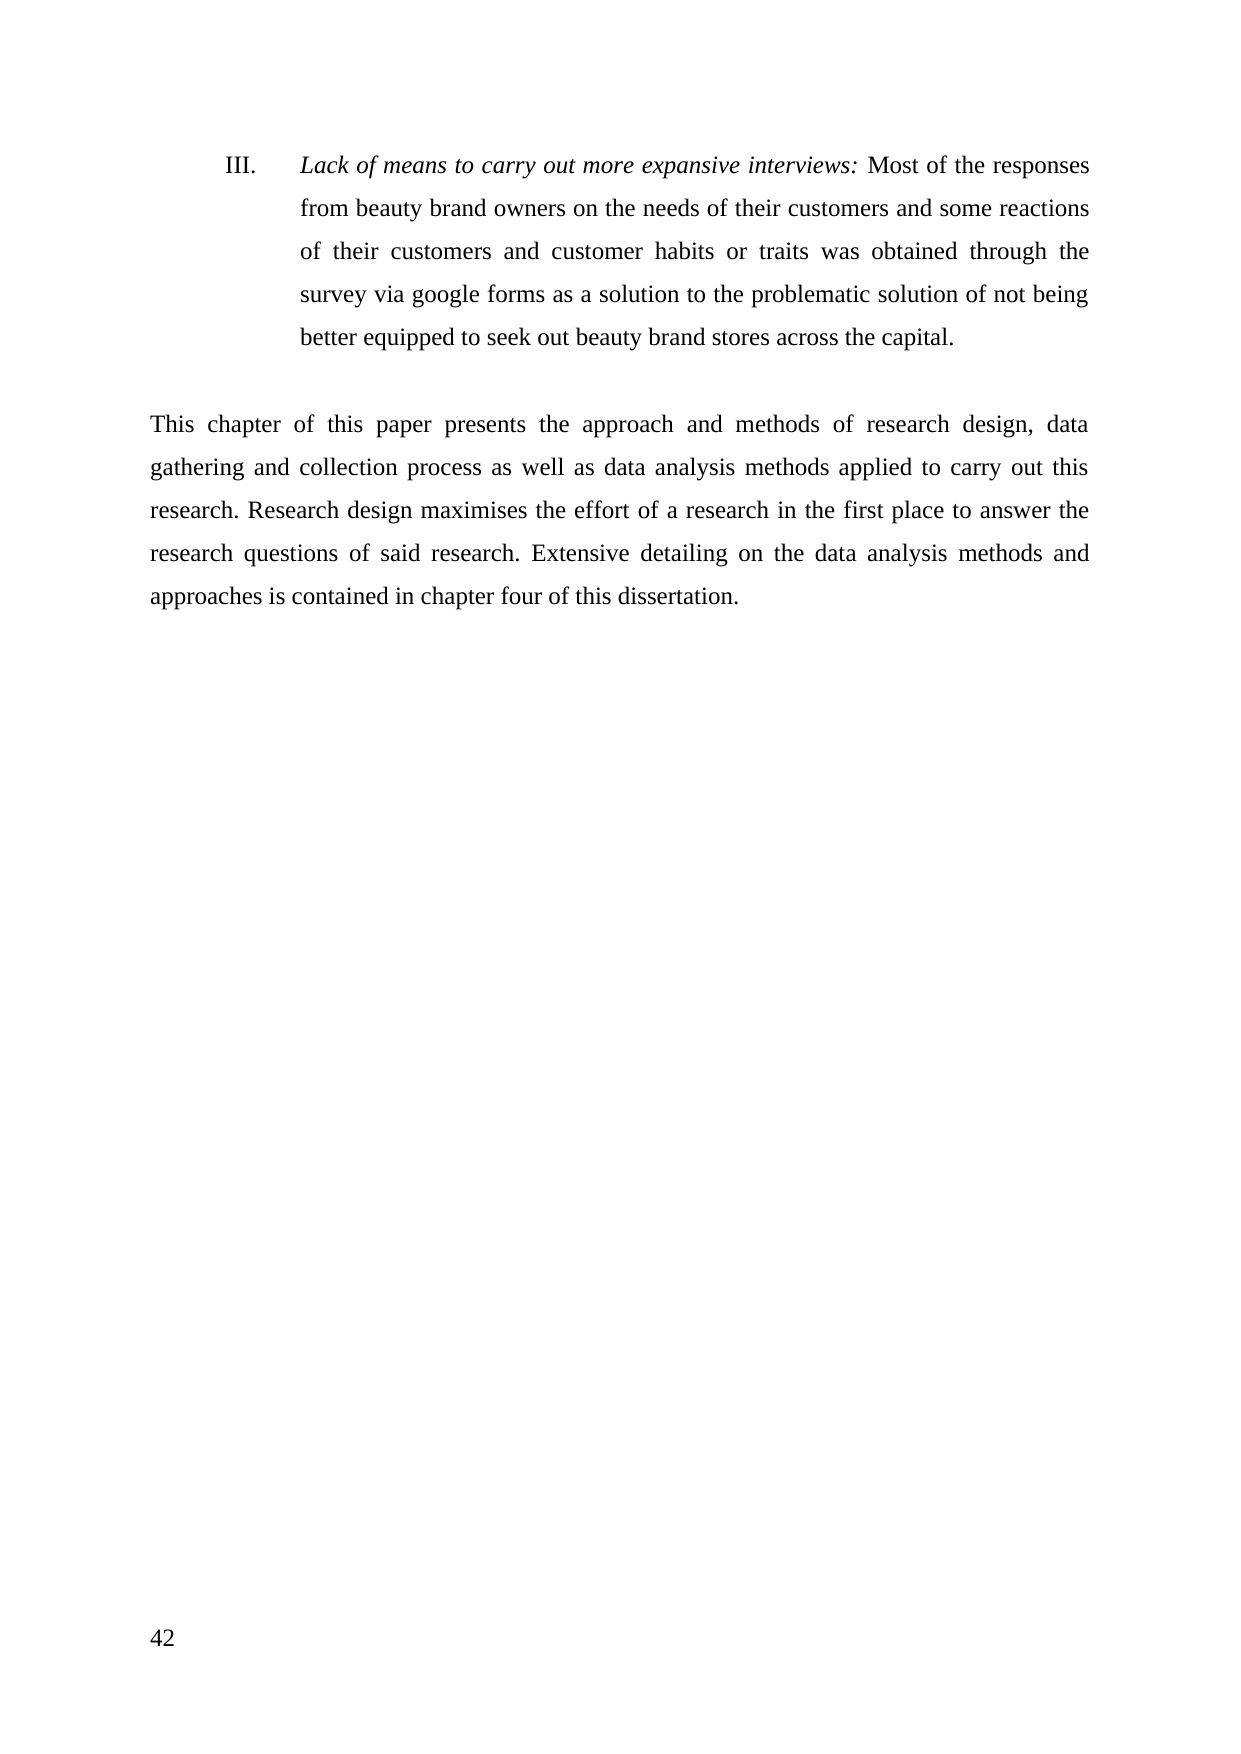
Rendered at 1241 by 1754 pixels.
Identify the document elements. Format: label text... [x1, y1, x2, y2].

list Lack of means to carry out more expansive interviews: Most of the responses from beauty brand owners on the needs of their customers and some reactions of their customers and customer habits or traits was obtained through the survey via google forms as a solution to the problematic solution of not being better equipped to seek out beauty brand stores across the capital. [225, 150, 1090, 351]
text This chapter of this paper presents the approach and methods of research design, data gathering and collection process as well as data analysis methods applied to carry out this research. Research design maximises the effort of a research in the first place to answer the research questions of said research. Extensive detailing on the data analysis methods and approaches is contained in chapter four of this dissertation. [150, 409, 1090, 610]
